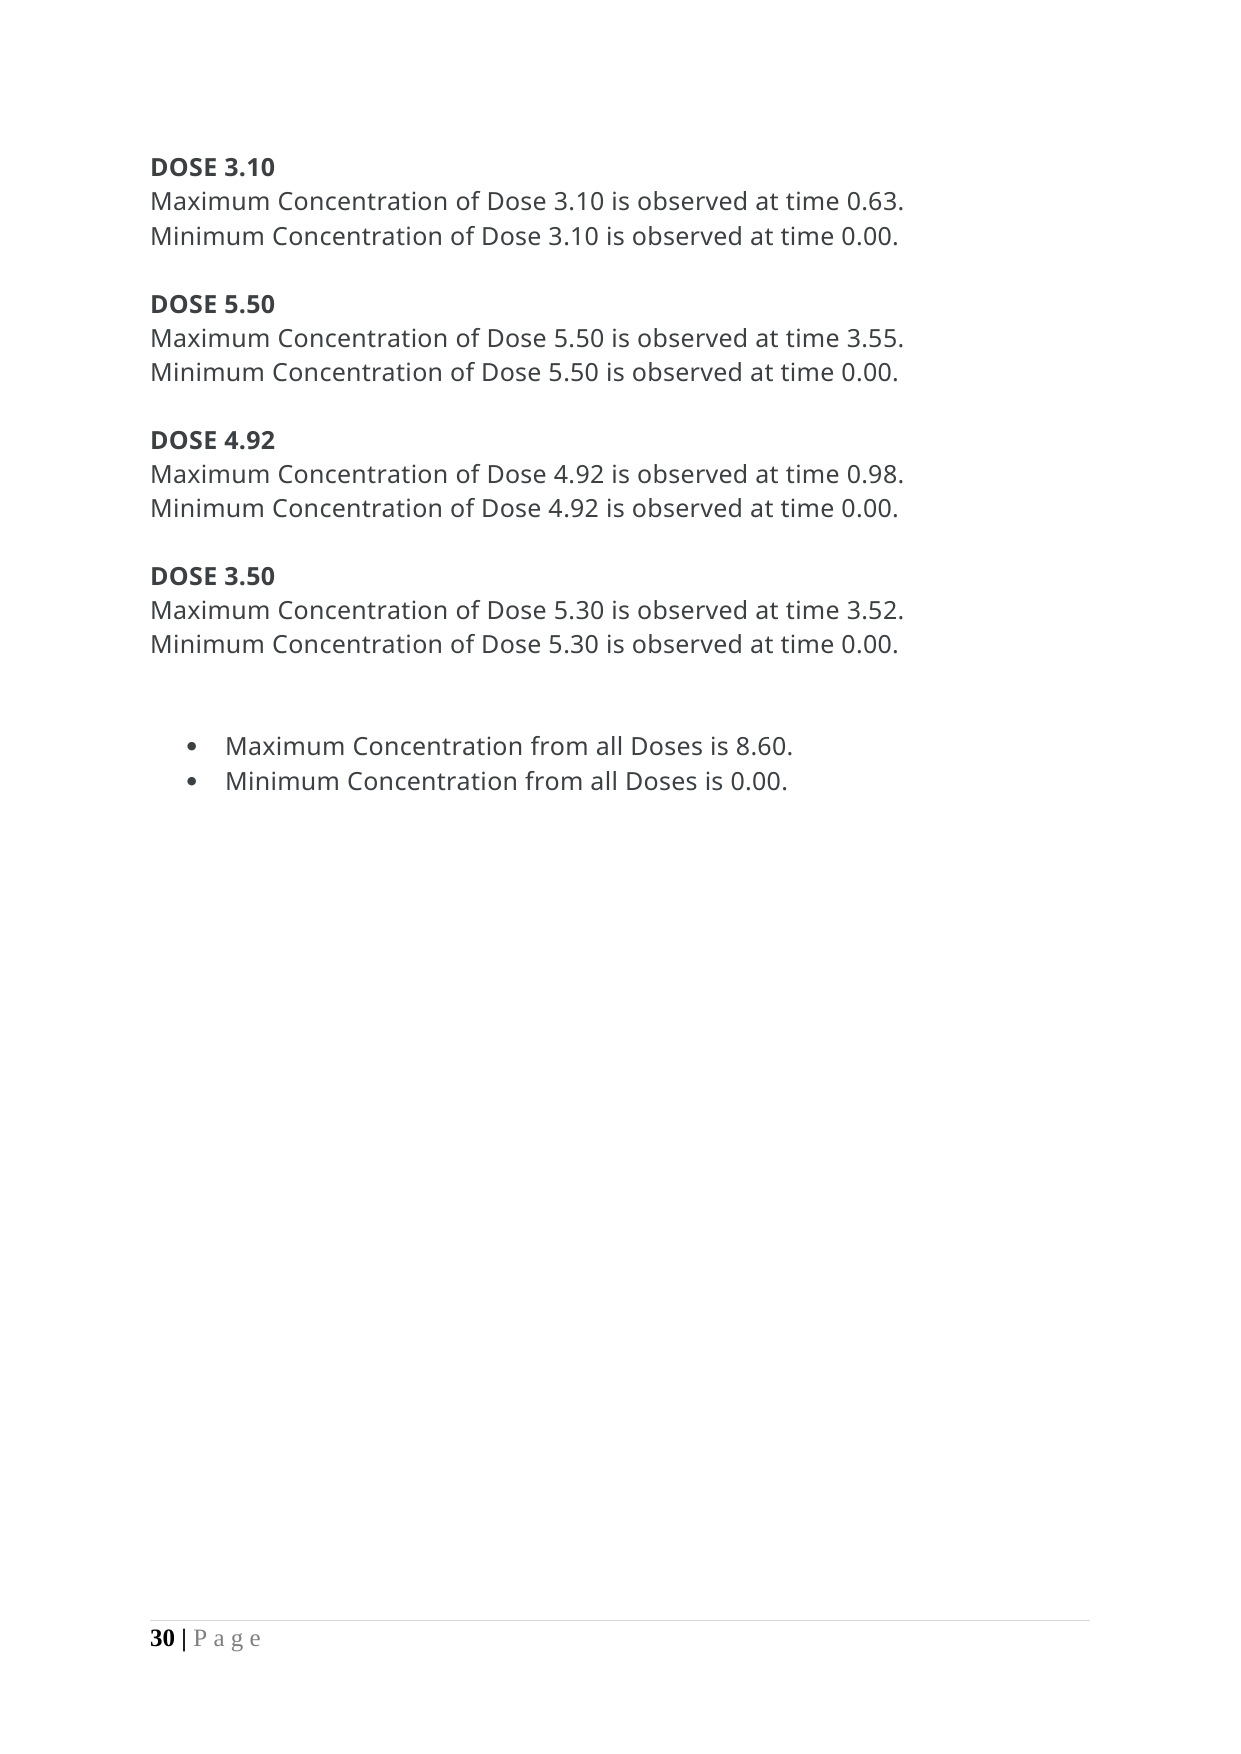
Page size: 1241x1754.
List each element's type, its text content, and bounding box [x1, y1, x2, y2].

text DOSE 3.50 [150, 559, 1090, 593]
text DOSE 3.10 [150, 150, 1090, 184]
list Minimum Concentration from all Doses is 0.00. [187, 763, 1090, 797]
text Maximum Concentration of Dose 4.92 is observed at time 0.98. [150, 457, 1090, 491]
text Minimum Concentration of Dose 3.10 is observed at time 0.00. [150, 218, 1090, 252]
text Minimum Concentration of Dose 5.30 is observed at time 0.00. [150, 627, 1090, 661]
text DOSE 5.50 [150, 286, 1090, 320]
text Maximum Concentration of Dose 5.30 is observed at time 3.52. [150, 593, 1090, 627]
text Minimum Concentration of Dose 4.92 is observed at time 0.00. [150, 491, 1090, 525]
text Minimum Concentration of Dose 5.50 is observed at time 0.00. [150, 354, 1090, 388]
text Maximum Concentration of Dose 3.10 is observed at time 0.63. [150, 184, 1090, 218]
list Maximum Concentration from all Doses is 8.60. [187, 729, 1090, 763]
text Maximum Concentration of Dose 5.50 is observed at time 3.55. [150, 320, 1090, 354]
text DOSE 4.92 [150, 422, 1090, 457]
